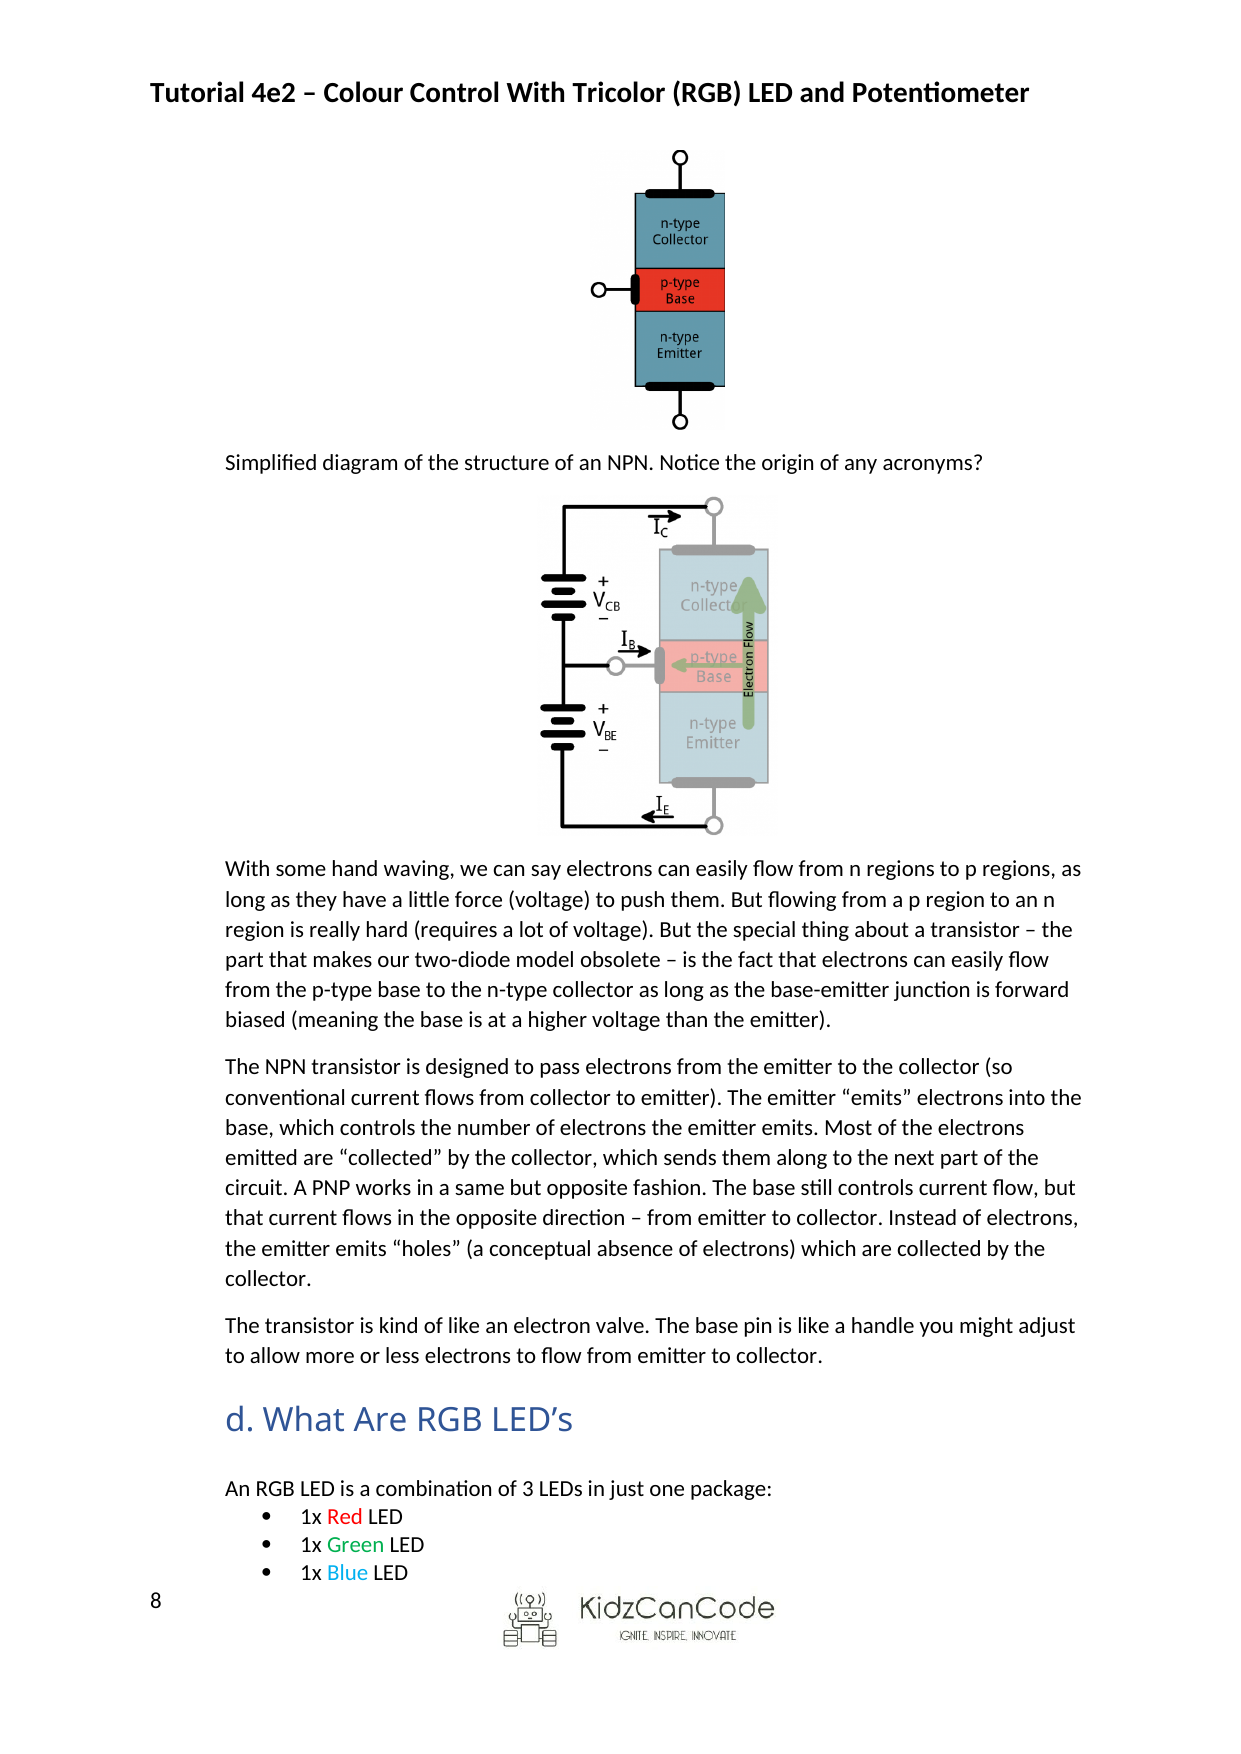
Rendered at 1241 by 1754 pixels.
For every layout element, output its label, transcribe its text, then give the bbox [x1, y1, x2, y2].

subtitle What Are RGB LED’s [225, 1396, 1090, 1442]
text The NPN transistor is designed to pass electrons from the emitter to the collector (so conventional current flows from collector to emitter). The emitter “emits” electrons into the base, which controls the number of electrons the emitter emits. Most of the electrons emitted are “collected” by the collector, which sends them along to the next part of the circuit. A PNP works in a same but opposite fashion. The base still controls current flow, but that current flows in the opposite direction – from emitter to collector. Instead of electrons, the emitter emits “holes” (a conceptual absence of electrons) which are collected by the collector. [225, 1052, 1090, 1292]
text Simplified diagram of the structure of an NPN. Notice the origin of any acronyms? [225, 448, 1090, 476]
list 1x Red LED [262, 1502, 1090, 1530]
picture [497, 1586, 781, 1653]
picture [537, 495, 778, 836]
picture [590, 150, 725, 430]
list 1x Blue LED [262, 1558, 1090, 1586]
text An RGB LED is a combination of 3 LEDs in just one package: [225, 1474, 1090, 1502]
list 1x Green LED [262, 1530, 1090, 1558]
text With some hand waving, we can say electrons can easily flow from n regions to p regions, as long as they have a little force (voltage) to push them. But flowing from a p region to an n region is really hard (requires a lot of voltage). But the special thing about a transistor – the part that makes our two-diode model obsolete – is the fact that electrons can easily flow from the p-type base to the n-type collector as long as the base-emitter junction is forward biased (meaning the base is at a higher voltage than the emitter). [225, 854, 1090, 1034]
text The transistor is kind of like an electron valve. The base pin is like a handle you might adjust to allow more or less electrons to flow from emitter to collector. [225, 1311, 1090, 1369]
